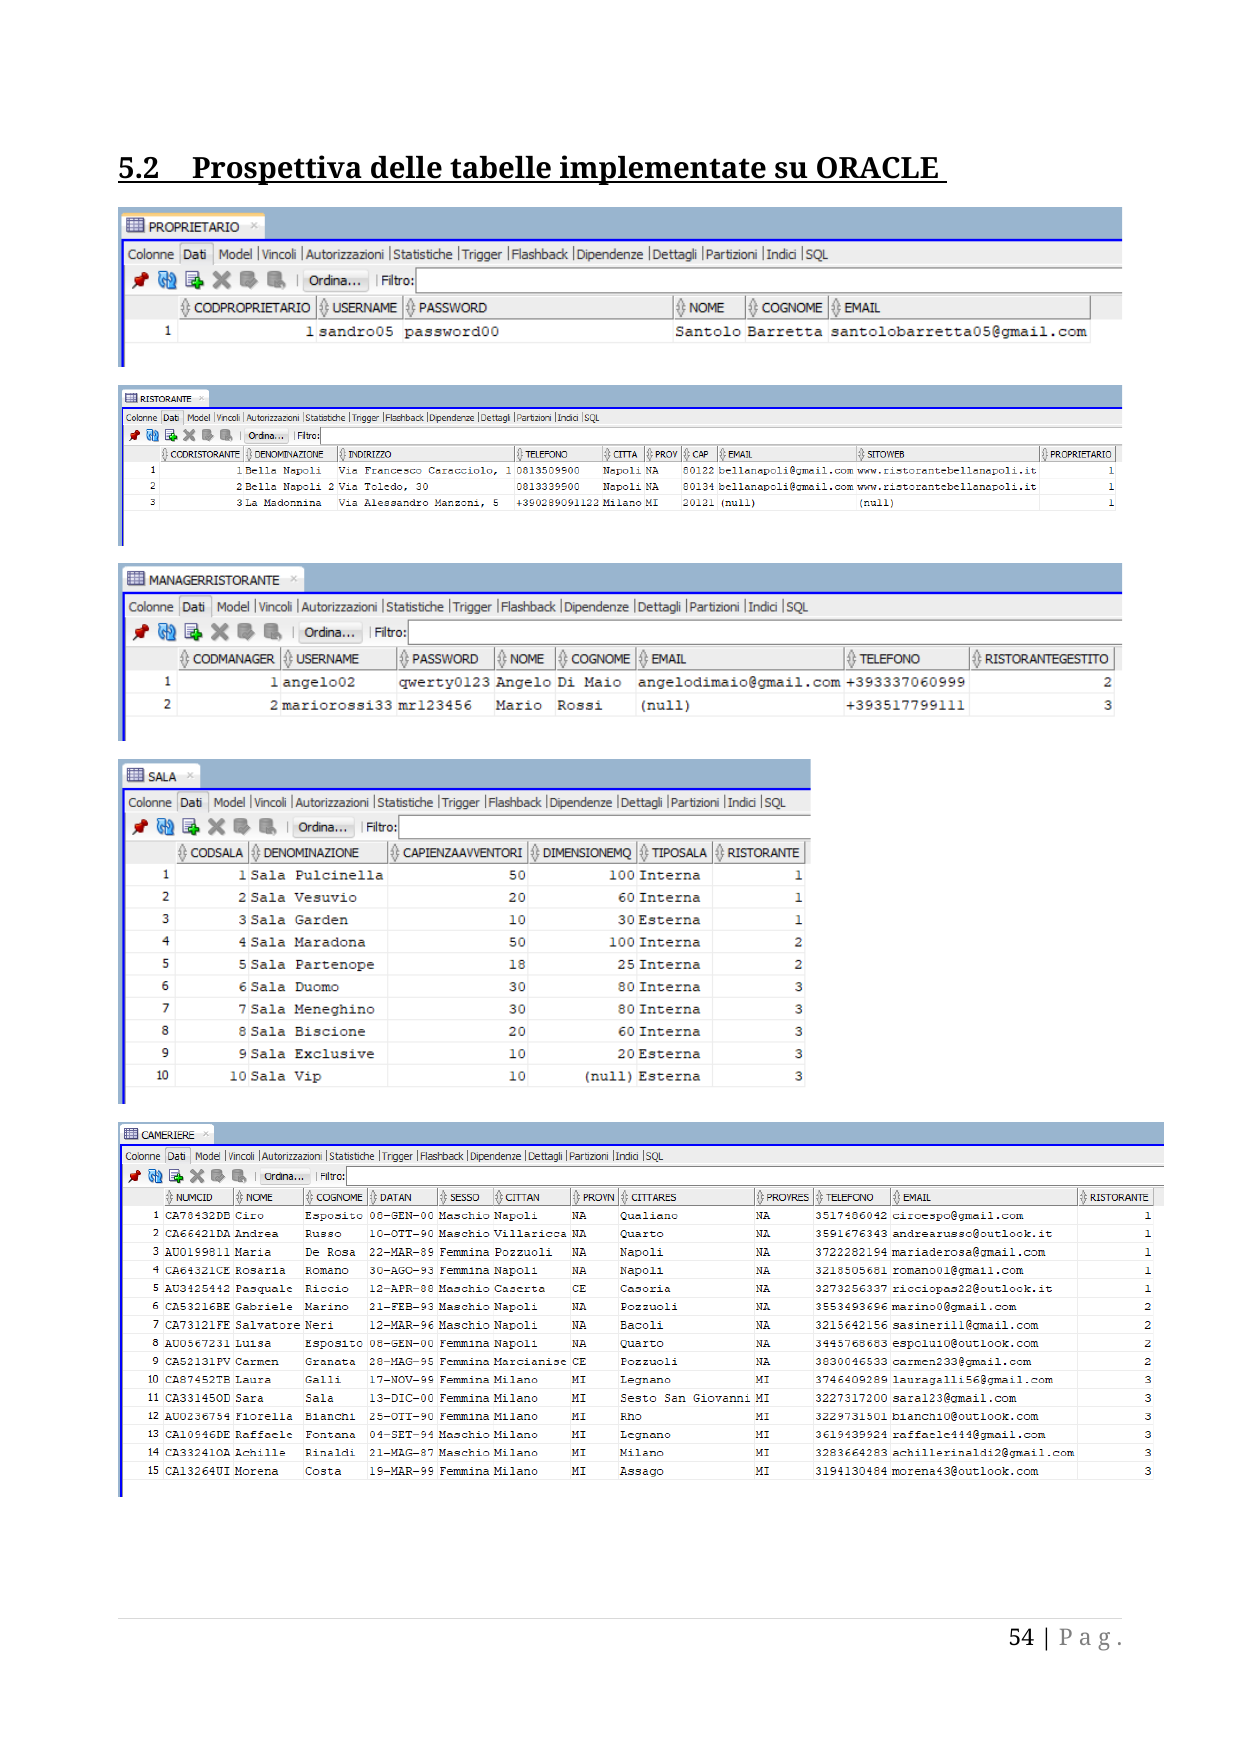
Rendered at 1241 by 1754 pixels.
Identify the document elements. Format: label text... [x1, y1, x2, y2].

picture [118, 563, 1123, 741]
text 5.2 Prospettiva delle tabelle implementate su ORACLE [118, 148, 1122, 187]
picture [118, 207, 1123, 367]
picture [118, 759, 811, 1104]
picture [118, 1122, 1164, 1497]
picture [118, 385, 1123, 546]
